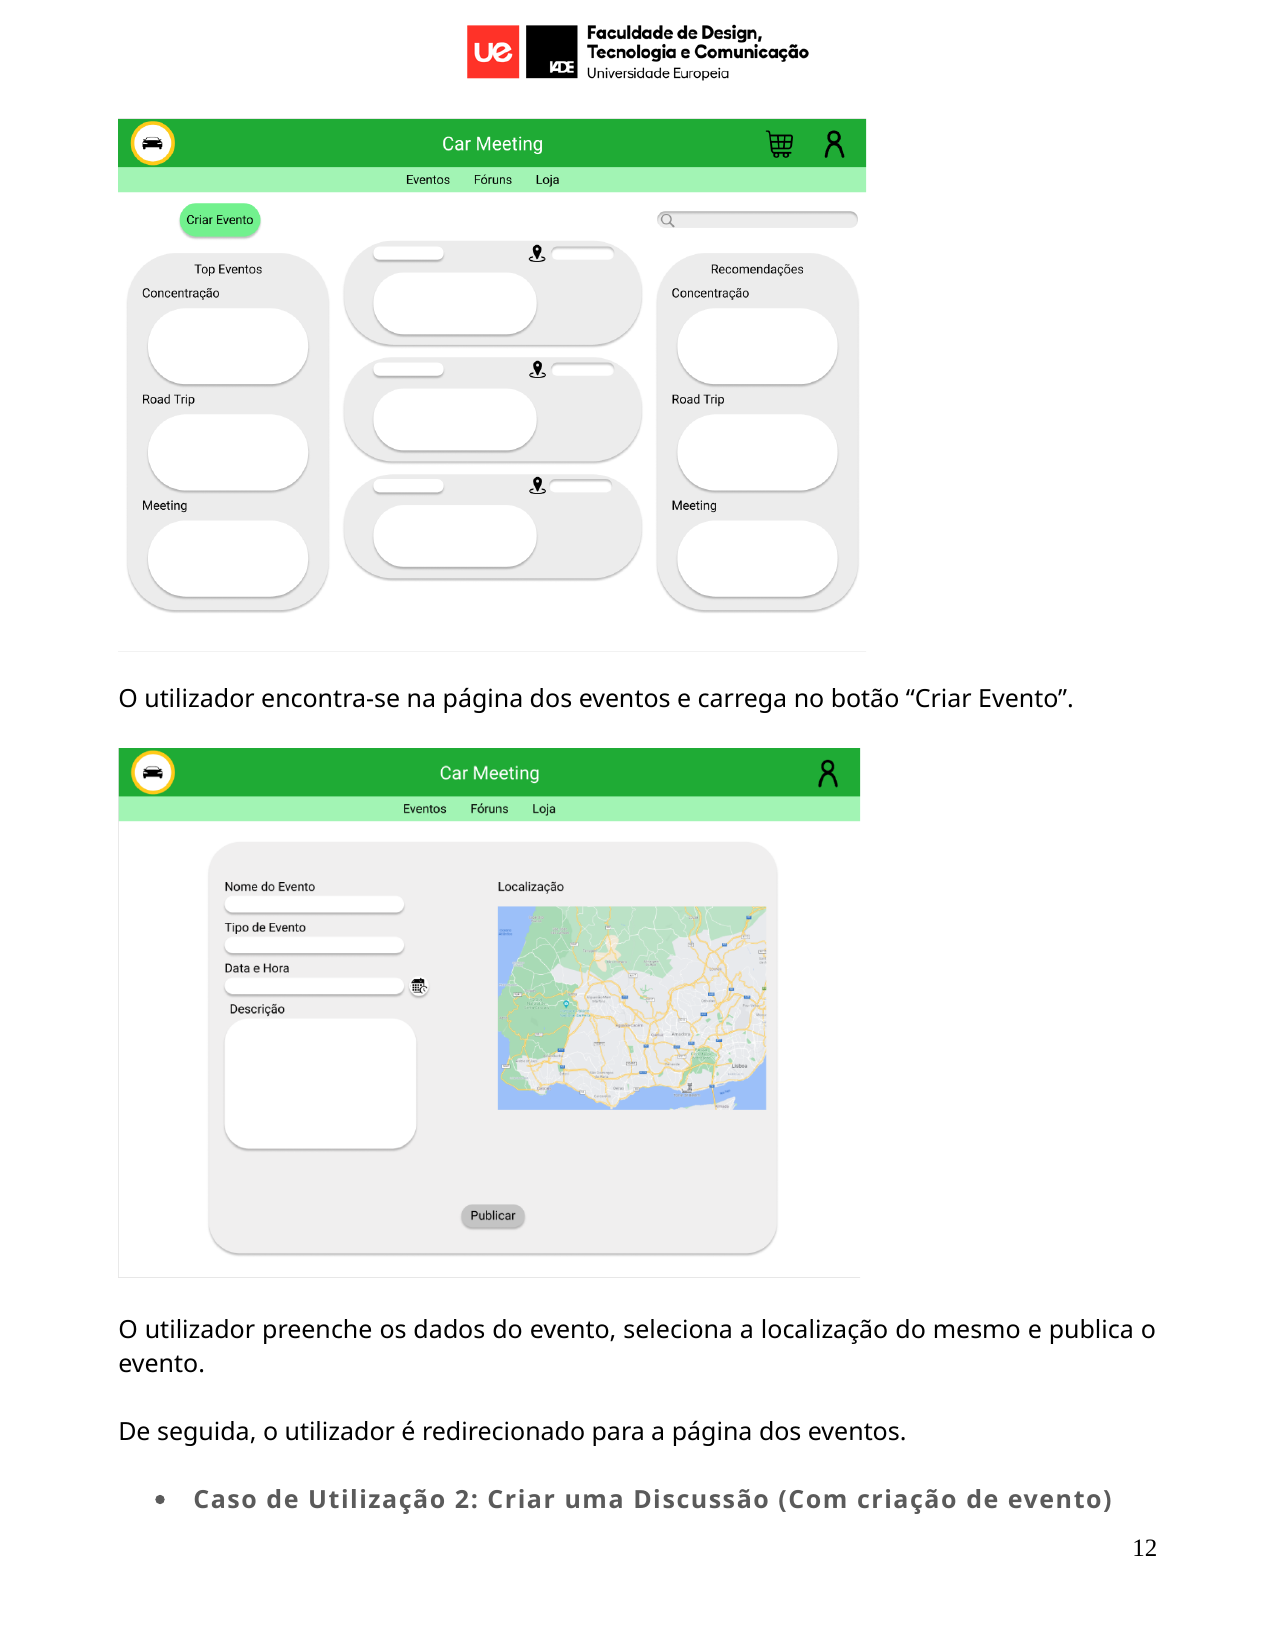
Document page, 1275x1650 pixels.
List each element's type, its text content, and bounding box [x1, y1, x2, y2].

picture [440, 5, 835, 100]
text De seguida, o utilizador é redirecionado para a página dos eventos. [118, 1413, 1157, 1447]
text O utilizador encontra-se na página dos eventos e carrega no botão “Criar Evento”. [118, 681, 1157, 715]
subtitle Caso de Utilização 2: Criar uma Discussão (Com criação de evento) [156, 1482, 1157, 1516]
text O utilizador preenche os dados do evento, seleciona a localização do mesmo e publica o evento. [118, 1311, 1157, 1379]
picture [118, 118, 867, 652]
picture [118, 748, 861, 1278]
